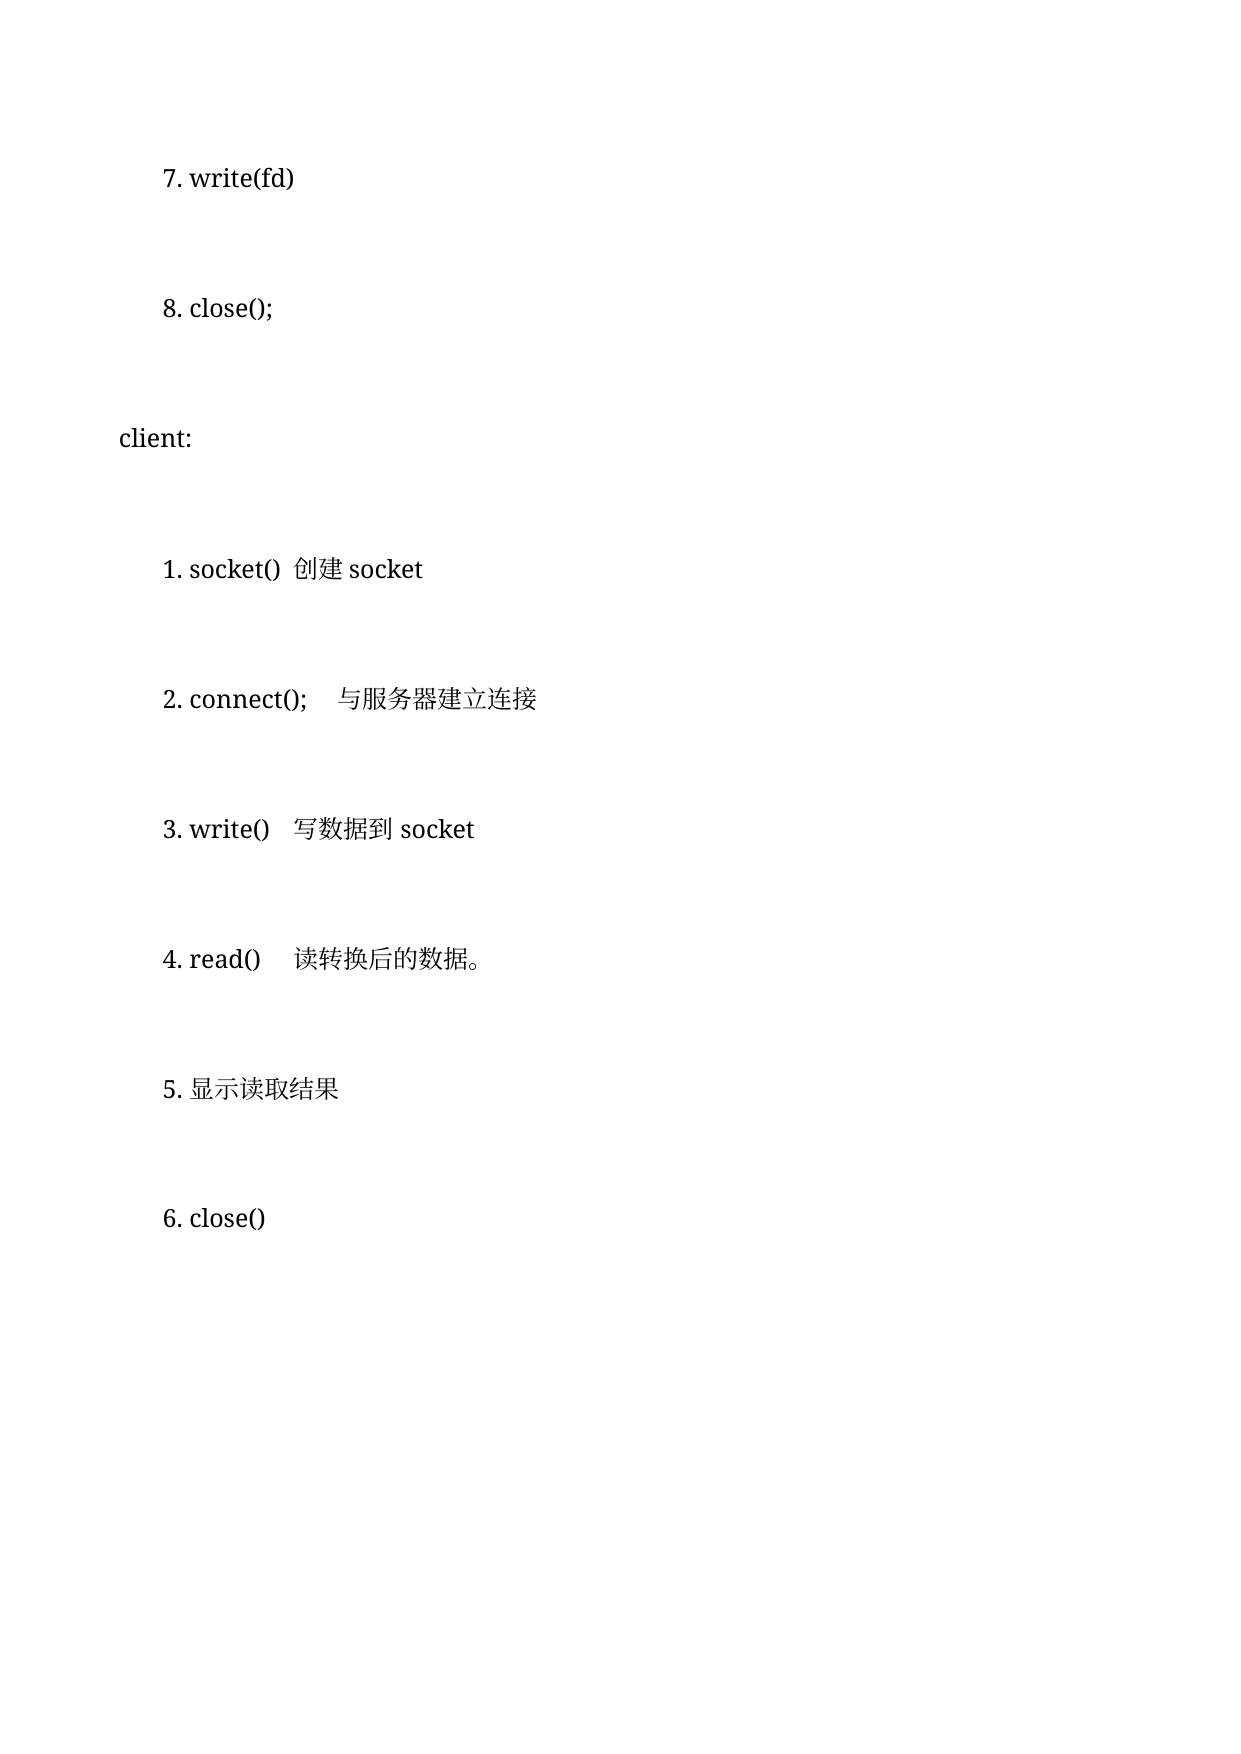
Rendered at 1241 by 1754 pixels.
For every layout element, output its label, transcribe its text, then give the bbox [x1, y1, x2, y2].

text 8. close(); [75, 276, 1165, 341]
text client: [75, 406, 1165, 471]
text 1. socket() 创建socket [75, 536, 1165, 601]
text 5. 显示读取结果 [75, 1056, 1165, 1121]
text 2. connect(); 与服务器建立连接 [75, 666, 1165, 731]
text 7. write(fd) [75, 146, 1165, 211]
text 4. read() 读转换后的数据。 [75, 926, 1165, 991]
text 6. close() [75, 1186, 1165, 1251]
text 3. write() 写数据到 socket [75, 796, 1165, 861]
